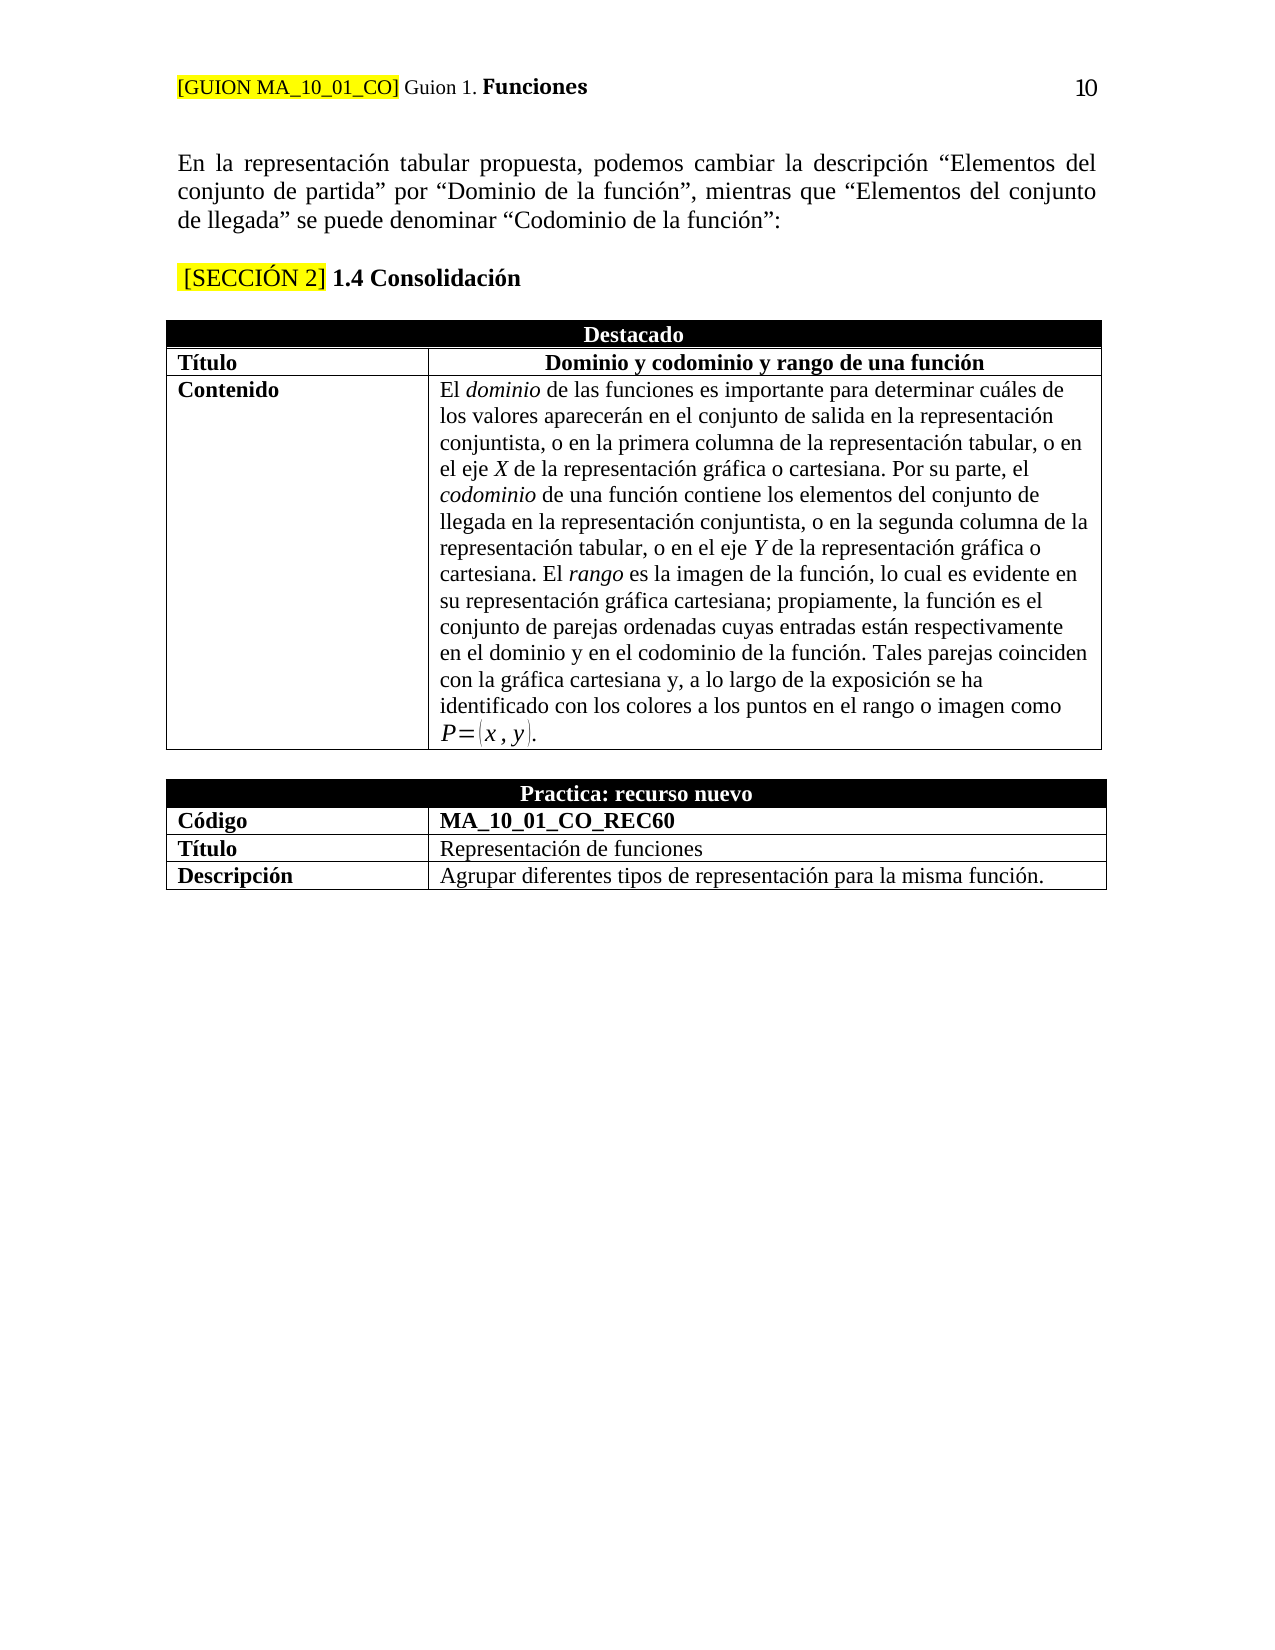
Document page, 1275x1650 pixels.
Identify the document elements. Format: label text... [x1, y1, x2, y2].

text En la representación tabular propuesta, podemos cambiar la descripción “Elementos del conjunto de partida” por “Dominio de la función”, mientras que “Elementos del conjunto de llegada” se puede denominar “Codominio de la función”: [177, 148, 1098, 234]
table_cell Contenido [167, 376, 428, 749]
table_cell Título [167, 349, 428, 375]
table_cell MA_10_01_CO_REC60 [429, 808, 1106, 834]
text [SECCIÓN 2] 1.4 Consolidación [326, 263, 1098, 291]
table_header Practica: recurso nuevo [167, 780, 1106, 806]
table_header Destacado [167, 321, 1101, 347]
table_cell El dominio de las funciones es importante para determinar cuáles de los valores aparecerán en el conjunto de salida en la representación conjuntista, o en la primera columna de la representación tabular, o en el eje X de la representación gráfica o cartesiana. Por su parte, el codominio de una función contiene los elementos del conjunto de llegada en la representación conjuntista, o en la segunda columna de la representación tabular, o en el eje Y de la representación gráfica o cartesiana. El rango es la imagen de la función, lo cual es evidente en su representación gráfica cartesiana; propiamente, la función es el conjunto de parejas ordenadas cuyas entradas están respectivamente en el dominio y en el codominio de la función. Tales parejas coinciden con la gráfica cartesiana y, a lo largo de la exposición se ha identificado con los colores a los puntos en el rango o imagen como . [429, 376, 1101, 749]
table_cell Código [167, 808, 428, 834]
table_cell Agrupar diferentes tipos de representación para la misma función. [429, 862, 1106, 888]
table_cell Descripción [167, 862, 428, 888]
table_cell Representación de funciones [429, 835, 1106, 861]
table_cell Título [167, 835, 428, 861]
table_cell Dominio y codominio y rango de una función [429, 349, 1101, 375]
